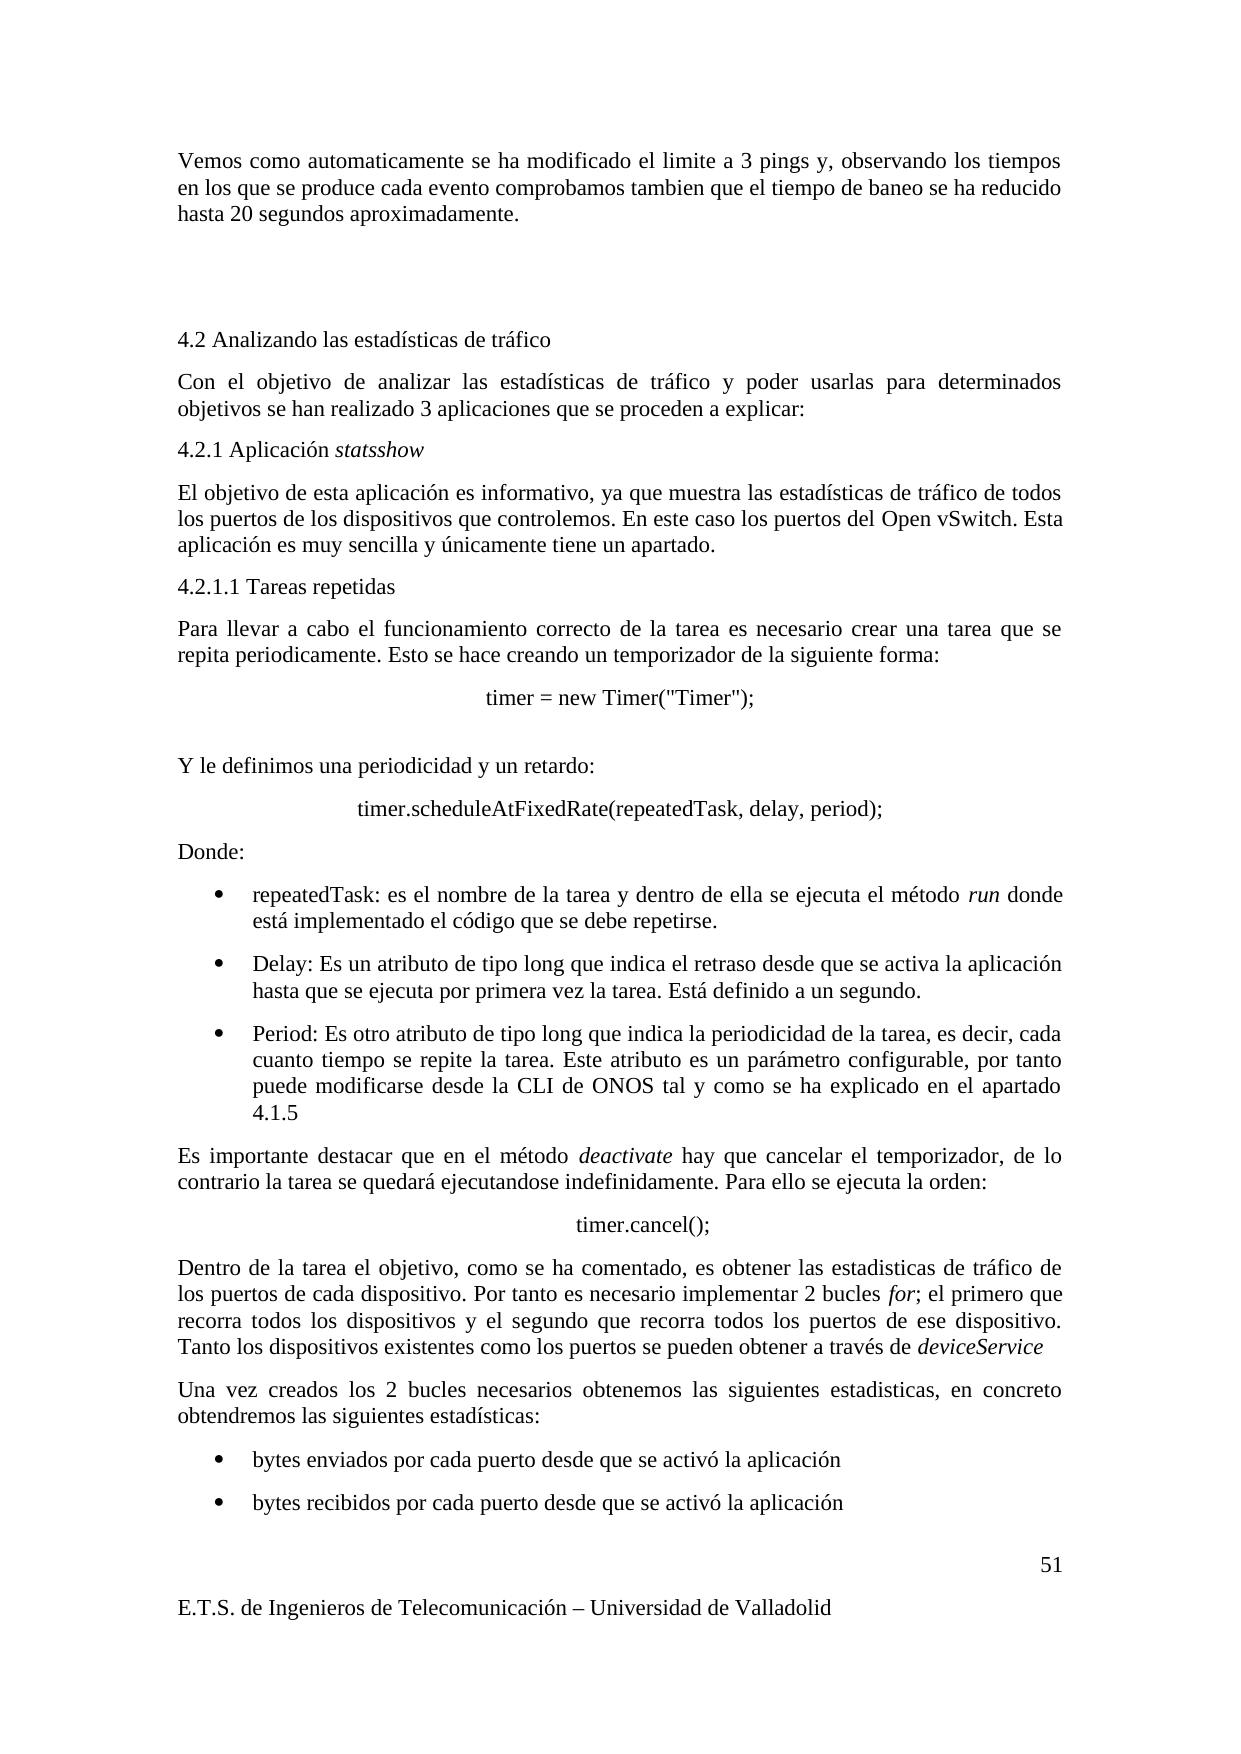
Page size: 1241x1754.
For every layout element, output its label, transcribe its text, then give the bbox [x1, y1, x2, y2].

text Para llevar a cabo el funcionamiento correcto de la tarea es necesario crear una tarea que se repita periodicamente. Esto se hace creando un temporizador de la siguiente forma: [177, 615, 1063, 668]
text timer = new Timer("Timer"); [177, 683, 1063, 710]
text 4.2 Analizando las estadísticas de tráfico [177, 326, 1063, 353]
text Es importante destacar que en el método deactivate hay que cancelar el temporizador, de lo contrario la tarea se quedará ejecutandose indefinidamente. Para ello se ejecuta la orden: [177, 1142, 1063, 1194]
text Dentro de la tarea el objetivo, como se ha comentado, es obtener las estadisticas de tráfico de los puertos de cada dispositivo. Por tanto es necesario implementar 2 bucles for; el primero que recorra todos los dispositivos y el segundo que recorra todos los puertos de ese dispositivo. Tanto los dispositivos existentes como los puertos se pueden obtener a través de deviceService [177, 1254, 1063, 1359]
text Con el objetivo de analizar las estadísticas de tráfico y poder usarlas para determinados objetivos se han realizado 3 aplicaciones que se proceden a explicar: [177, 368, 1063, 421]
list bytes recibidos por cada puerto desde que se activó la aplicación [215, 1489, 1063, 1515]
text Vemos como automaticamente se ha modificado el limite a 3 pings y, observando los tiempos en los que se produce cada evento comprobamos tambien que el tiempo de baneo se ha reducido hasta 20 segundos aproximadamente. [177, 148, 1063, 227]
text Y le definimos una periodicidad y un retardo: [177, 752, 1063, 778]
list Delay: Es un atributo de tipo long que indica el retraso desde que se activa la aplicación hasta que se ejecuta por primera vez la tarea. Está definido a un segundo. [215, 950, 1063, 1003]
text Donde: [177, 838, 1063, 864]
list repeatedTask: es el nombre de la tarea y dentro de ella se ejecuta el método run donde está implementado el código que se debe repetirse. [215, 881, 1063, 934]
text Una vez creados los 2 bucles necesarios obtenemos las siguientes estadisticas, en concreto obtendremos las siguientes estadísticas: [177, 1376, 1063, 1429]
list bytes enviados por cada puerto desde que se activó la aplicación [215, 1446, 1063, 1472]
text timer.cancel(); [177, 1211, 1063, 1237]
text 4.2.1 Aplicación statsshow [177, 437, 1063, 463]
text El objetivo de esta aplicación es informativo, ya que muestra las estadísticas de tráfico de todos los puertos de los dispositivos que controlemos. En este caso los puertos del Open vSwitch. Esta aplicación es muy sencilla y únicamente tiene un apartado. [177, 478, 1063, 558]
text timer.scheduleAtFixedRate(repeatedTask, delay, period); [177, 795, 1063, 821]
list Period: Es otro atributo de tipo long que indica la periodicidad de la tarea, es decir, cada cuanto tiempo se repite la tarea. Este atributo es un parámetro configurable, por tanto puede modificarse desde la CLI de ONOS tal y como se ha explicado en el apartado 4.1.5 [215, 1020, 1063, 1125]
text 4.2.1.1 Tareas repetidas [177, 573, 1063, 599]
